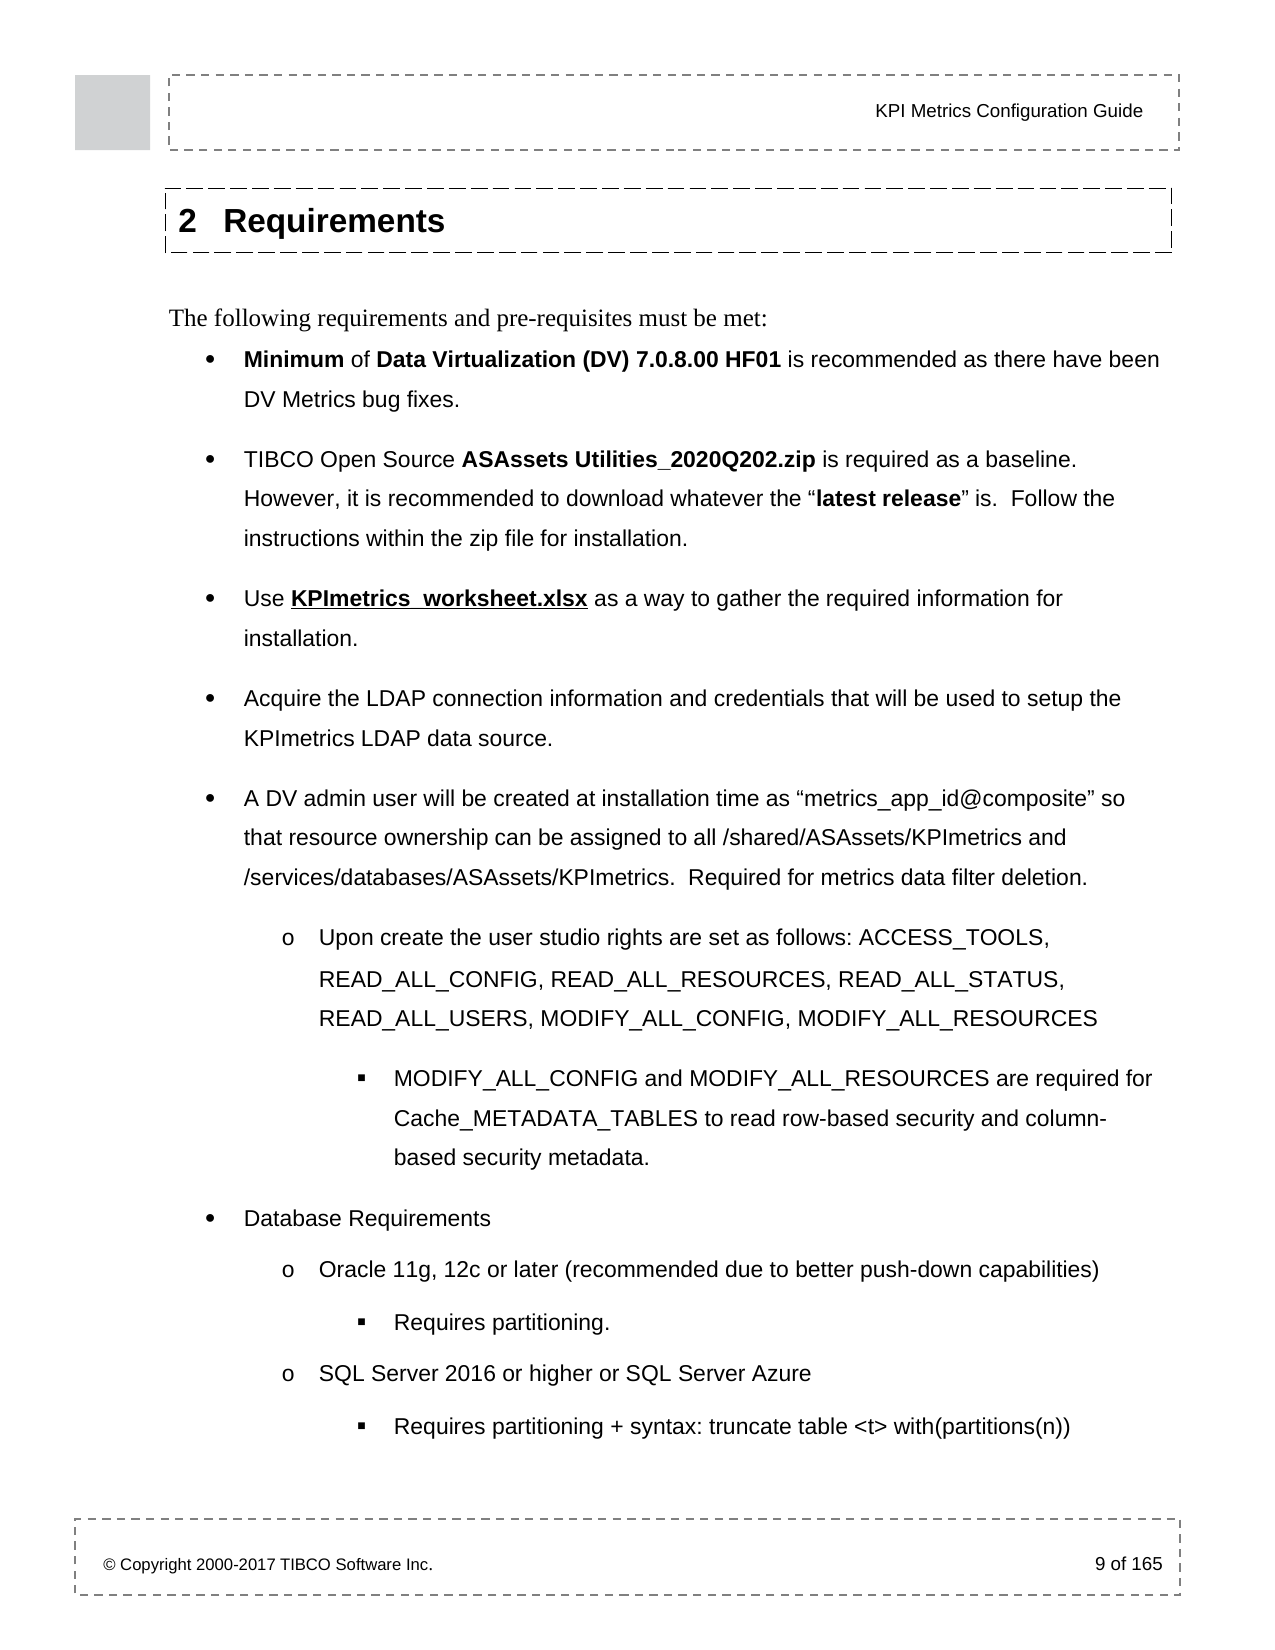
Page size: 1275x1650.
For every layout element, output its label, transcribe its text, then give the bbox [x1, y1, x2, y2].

list Requires partitioning + syntax: truncate table <t> with(partitions(n)) [356, 1413, 1162, 1440]
list Oracle 11g, 12c or later (recommended due to better push-down capabilities) [281, 1256, 1162, 1284]
list TIBCO Open Source ASAssets Utilities_2020Q202.zip is required as a baseline. However, it is recommended to download whatever the “latest release” is. Follow the instructions within the zip file for installation. [206, 446, 1161, 551]
list A DV admin user will be created at installation time as “metrics_app_id@composite” so that resource ownership can be assigned to all /shared/ASAssets/KPImetrics and /services/databases/ASAssets/KPImetrics. Required for metrics data filter deletion. [206, 785, 1161, 890]
list Upon create the user studio rights are set as follows: ACCESS_TOOLS, READ_ALL_CONFIG, READ_ALL_RESOURCES, READ_ALL_STATUS, READ_ALL_USERS, MODIFY_ALL_CONFIG, MODIFY_ALL_RESOURCES [281, 924, 1161, 1031]
list Requires partitioning. [356, 1309, 1162, 1335]
list MODIFY_ALL_CONFIG and MODIFY_ALL_RESOURCES are required for Cache_METADATA_TABLES to read row-based security and column-based security metadata. [356, 1065, 1161, 1171]
list Database Requirements [206, 1204, 1162, 1231]
list Use KPImetrics_worksheet.xlsx as a way to gather the required information for installation. [206, 585, 1161, 651]
text The following requirements and pre-requisites must be met: [169, 303, 1162, 332]
subtitle Requirements [164, 187, 1172, 253]
list SQL Server 2016 or higher or SQL Server Azure [281, 1360, 1162, 1388]
list Minimum of Data Virtualization (DV) 7.0.8.00 HF01 is recommended as there have been DV Metrics bug fixes. [206, 346, 1161, 412]
list Acquire the LDAP connection information and credentials that will be used to setup the KPImetrics LDAP data source. [206, 685, 1161, 751]
